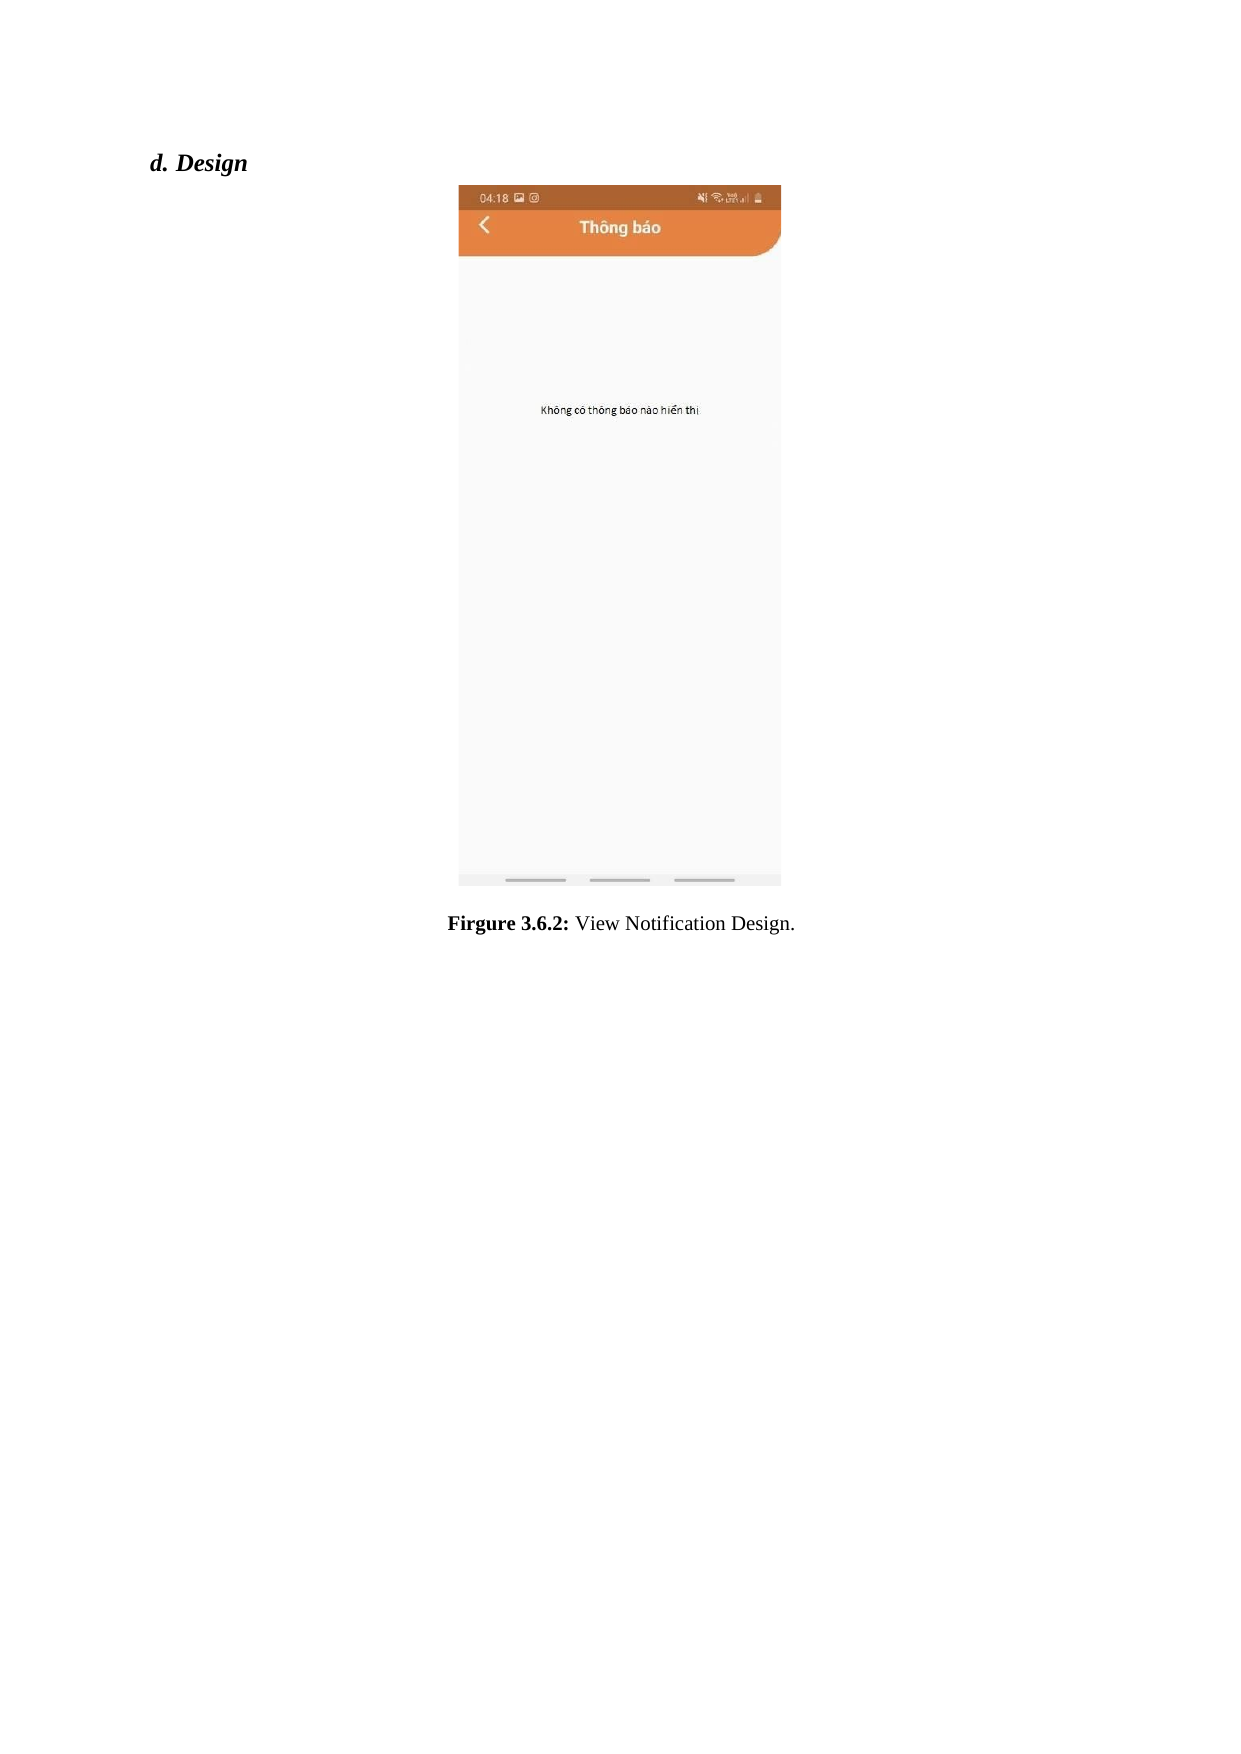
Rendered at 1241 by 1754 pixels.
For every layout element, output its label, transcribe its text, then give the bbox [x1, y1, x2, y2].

subtitle Design [150, 148, 252, 177]
picture [458, 185, 782, 886]
text Firgure 3.6.2: View Notification Design. [447, 911, 1215, 935]
